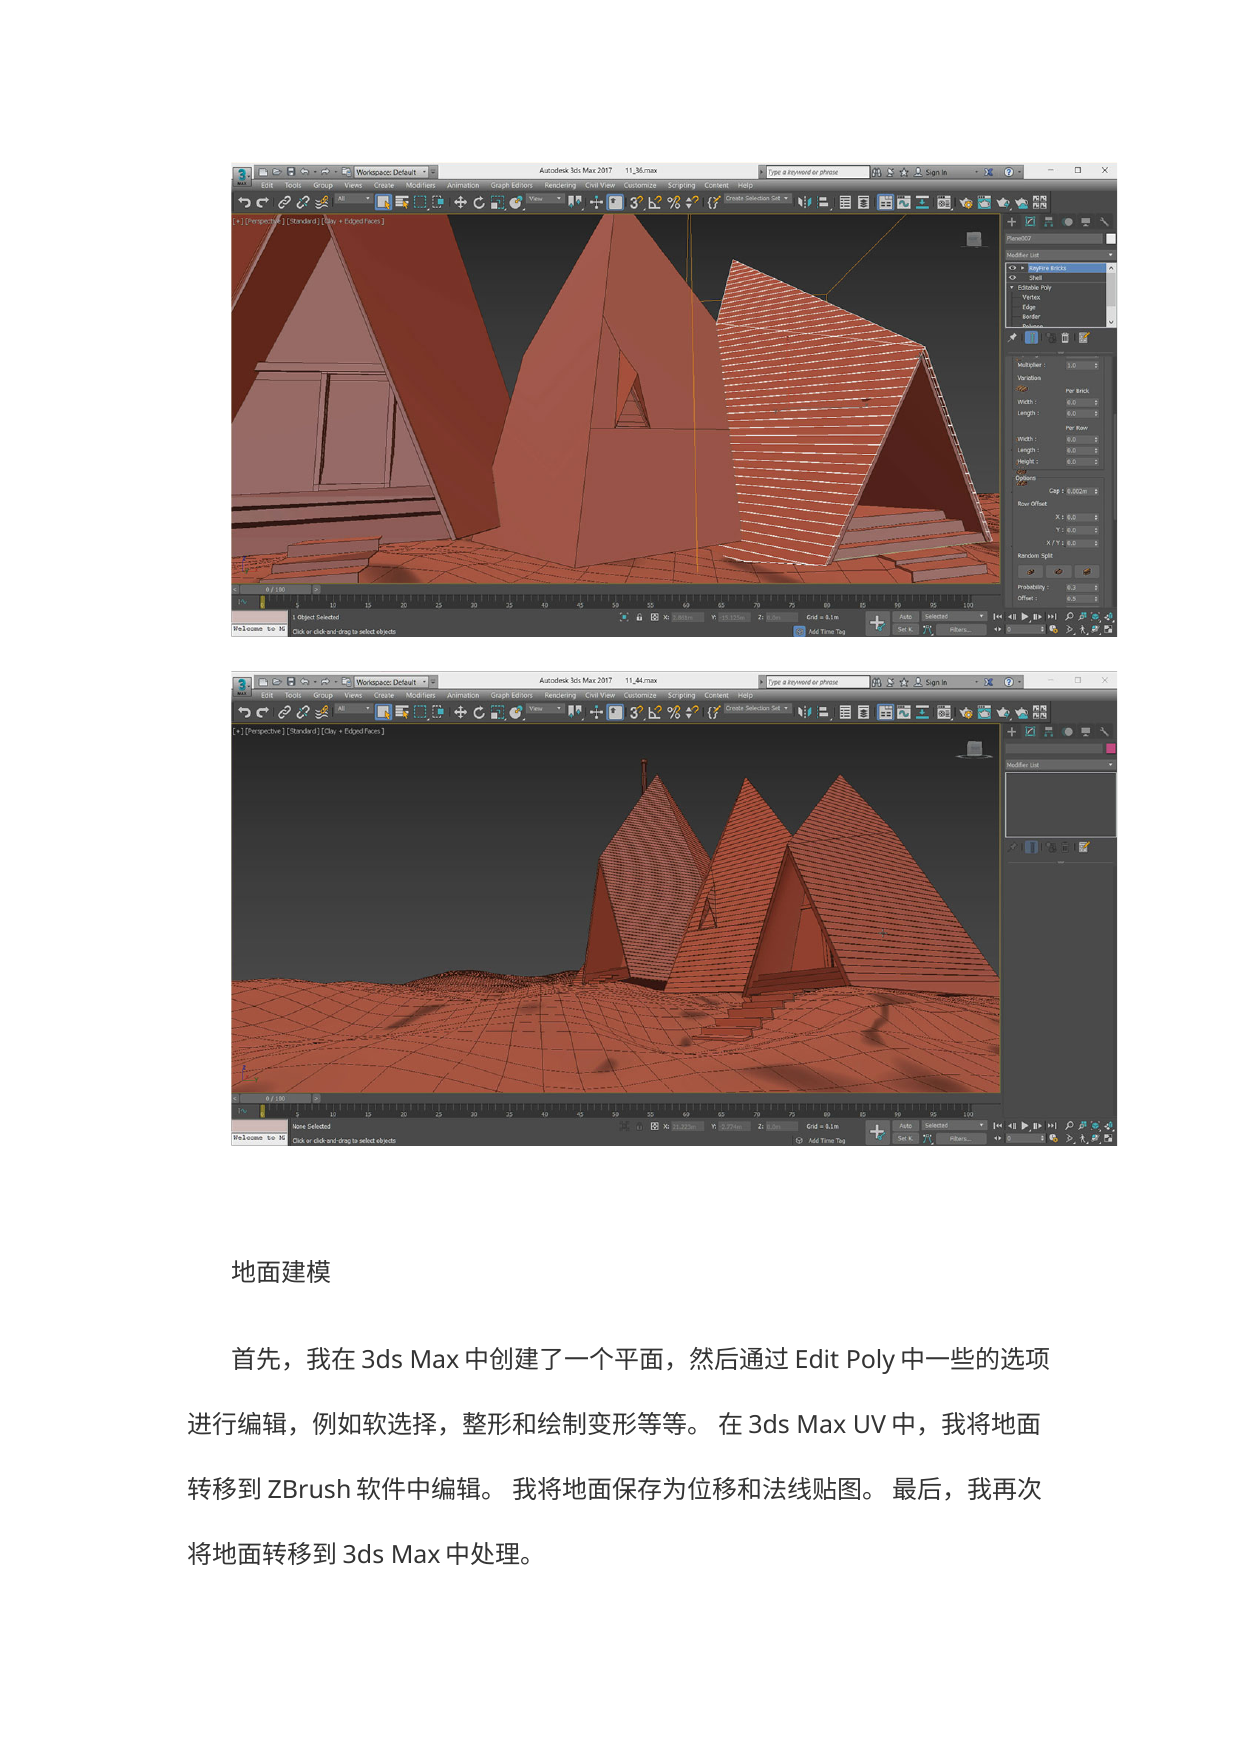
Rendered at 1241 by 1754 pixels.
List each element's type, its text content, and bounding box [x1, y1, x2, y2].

text 首先，我在3ds Max中创建了一个平面，然后通过Edit Poly中一些的选项进行编辑，例如软选择，整形和绘制变形等等。 在3ds Max UV中，我将地面转移到ZBrush软件中编辑。 我将地面保存为位移和法线贴图。 最后，我再次将地面转移到3ds Max中处理。 [187, 1325, 1053, 1585]
picture [231, 671, 1118, 1146]
picture [231, 162, 1118, 637]
text 地面建模 [187, 1238, 1053, 1303]
